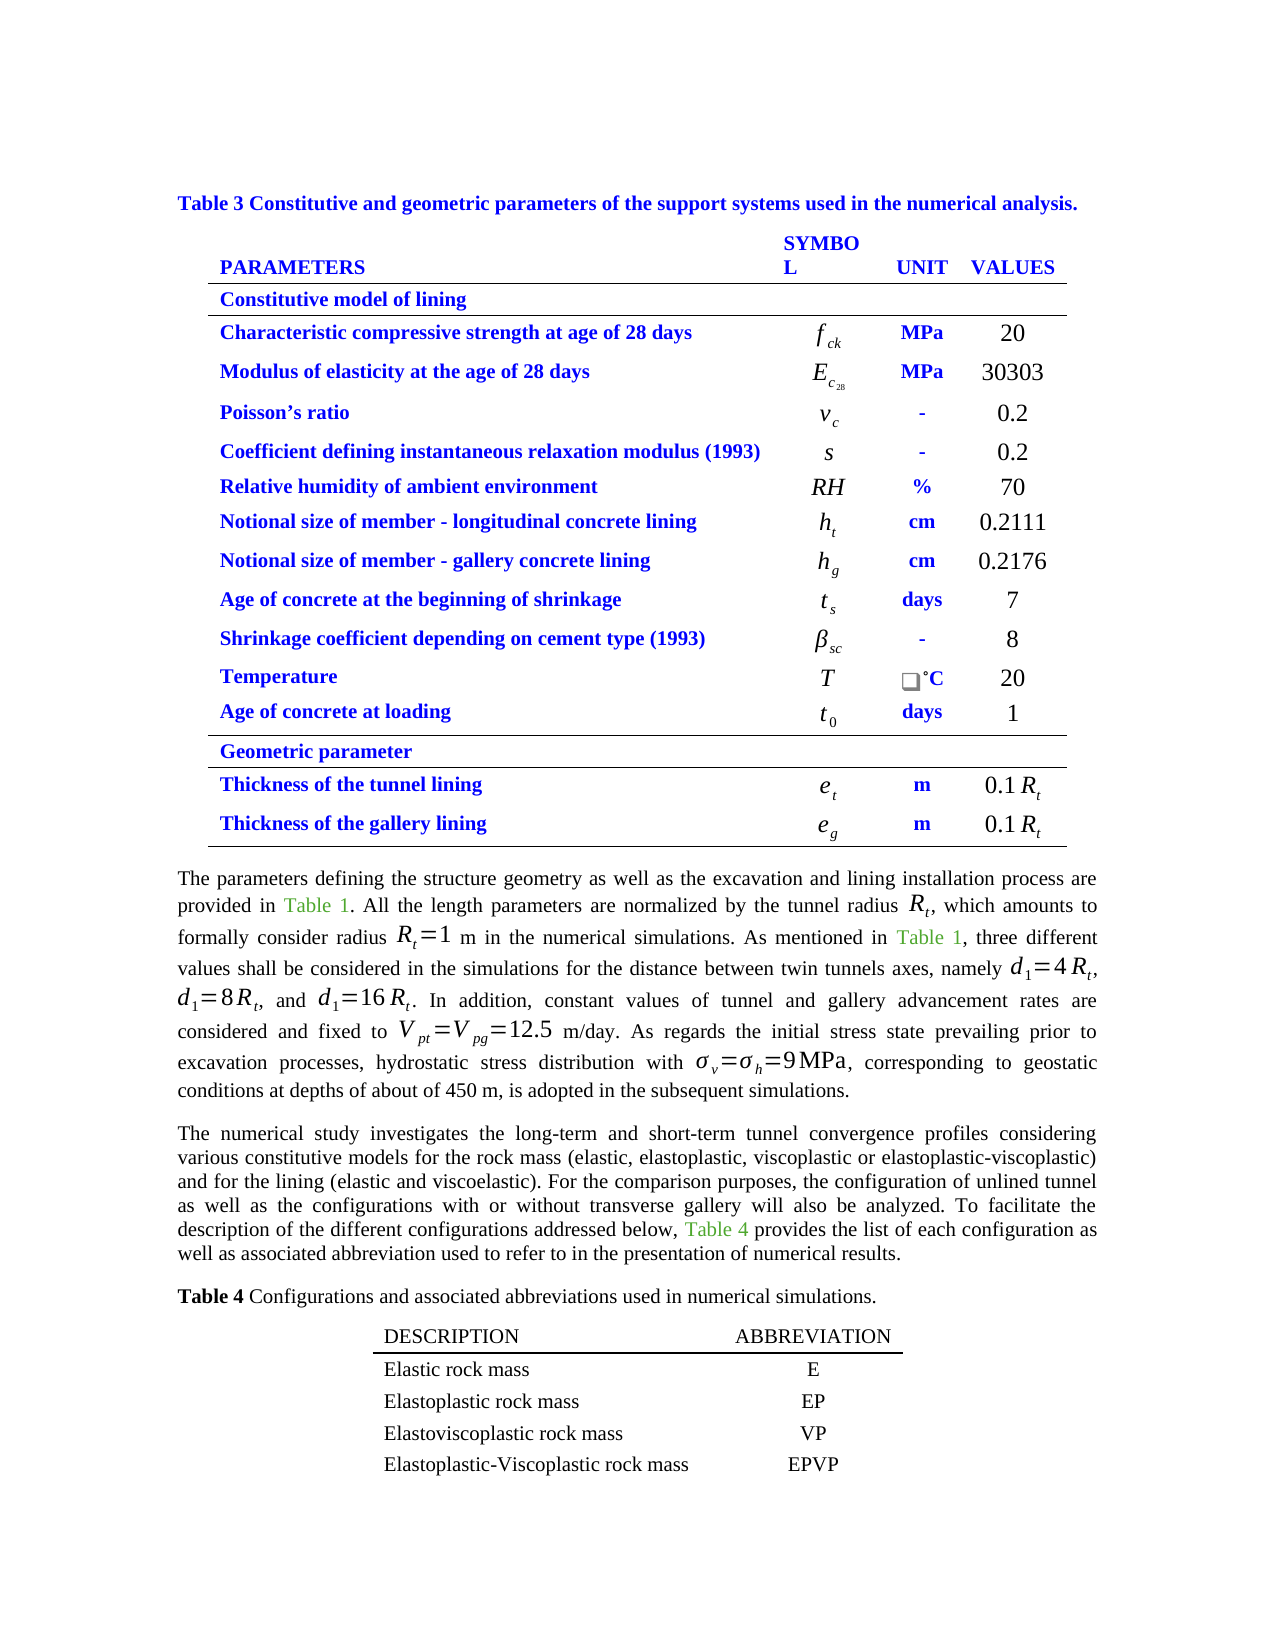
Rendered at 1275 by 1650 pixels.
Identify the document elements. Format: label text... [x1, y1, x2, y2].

table_cell [772, 768, 885, 807]
table_cell [959, 316, 1067, 355]
table_header UNIT [885, 227, 959, 283]
table_cell [959, 470, 1067, 505]
table_cell [772, 435, 885, 470]
table_cell [959, 583, 1067, 622]
table_cell Elastoplastic-Viscoplastic rock mass [373, 1448, 724, 1480]
table_cell Characteristic compressive strength at age of 28 days [208, 316, 772, 355]
table_cell m [885, 768, 959, 807]
table_cell Relative humidity of ambient environment [208, 470, 772, 505]
table_cell [959, 435, 1067, 470]
table_cell [772, 661, 885, 696]
table_cell Coefficient defining instantaneous relaxation modulus (1993) [208, 435, 772, 470]
table_cell [885, 736, 959, 767]
table_header DESCRIPTION [373, 1320, 724, 1352]
text Table 3 Constitutive and geometric parameters of the support systems used in the numerical analysis. [177, 190, 1098, 214]
table_cell [772, 316, 885, 355]
table_cell [772, 396, 885, 435]
table_cell MPa [885, 316, 959, 355]
table_cell Elastic rock mass [373, 1354, 724, 1385]
table_header PARAMETERS [208, 227, 772, 283]
table_cell - [885, 622, 959, 661]
table_cell [959, 544, 1067, 583]
table_cell Constitutive model of lining [208, 284, 1067, 315]
table_header VALUES [959, 227, 1067, 283]
table_cell [959, 661, 1067, 696]
table_header SYMBOL [772, 227, 885, 283]
table_cell cm [885, 544, 959, 583]
table_cell Notional size of member - longitudinal concrete lining [208, 505, 772, 544]
table_cell days [885, 583, 959, 622]
table_cell C [885, 661, 959, 696]
table_cell Shrinkage coefficient depending on cement type (1993) [208, 622, 772, 661]
table_cell [959, 355, 1067, 396]
table_cell [772, 696, 885, 734]
table_cell Age of concrete at loading [208, 696, 772, 734]
table_cell Elastoplastic rock mass [373, 1385, 724, 1417]
text Table 4 Configurations and associated abbreviations used in numerical simulations. [177, 1284, 1098, 1308]
table_cell Thickness of the gallery lining [208, 807, 772, 846]
table_cell [959, 736, 1067, 767]
table_cell [959, 505, 1067, 544]
table_cell [772, 622, 885, 661]
table_cell m [885, 807, 959, 846]
table_header ABBREVIATION [724, 1320, 902, 1352]
table_cell % [885, 470, 959, 505]
table_cell [772, 736, 885, 767]
table_cell [959, 807, 1067, 846]
table_cell [959, 768, 1067, 807]
table_cell [772, 355, 885, 396]
table_cell Temperature [208, 661, 772, 696]
table_cell [959, 396, 1067, 435]
table_cell [772, 544, 885, 583]
table_cell MPa [885, 355, 959, 396]
table_cell EPVP [724, 1448, 902, 1480]
table_cell Elastoviscoplastic rock mass [373, 1417, 724, 1448]
table_cell cm [885, 505, 959, 544]
table_cell Age of concrete at the beginning of shrinkage [208, 583, 772, 622]
text The parameters defining the structure geometry as well as the excavation and lining installation process are provided in Table 1. All the length parameters are normalized by the tunnel radius , which amounts to formally consider radius m in the numerical simulations. As mentioned in Table 1, three different values shall be considered in the simulations for the distance between twin tunnels axes, namely , , and . In addition, constant values of tunnel and gallery advancement rates are considered and fixed to m/day. As regards the initial stress state prevailing prior to excavation processes, hydrostatic stress distribution with , corresponding to geostatic conditions at depths of about of 450 m, is adopted in the subsequent simulations. [177, 866, 1098, 1102]
table_cell Geometric parameter [208, 736, 772, 767]
table_cell - [885, 435, 959, 470]
table_cell [959, 622, 1067, 661]
table_cell [959, 696, 1067, 734]
table_cell EP [724, 1385, 902, 1417]
table_cell VP [724, 1417, 902, 1448]
table_cell Modulus of elasticity at the age of 28 days [208, 355, 772, 396]
table_cell days [885, 696, 959, 734]
table_cell Notional size of member - gallery concrete lining [208, 544, 772, 583]
table_cell Poisson’s ratio [208, 396, 772, 435]
table_cell [772, 470, 885, 505]
table_cell Thickness of the tunnel lining [208, 768, 772, 807]
table_cell [772, 807, 885, 846]
table_cell E [724, 1354, 902, 1385]
table_cell [772, 505, 885, 544]
text The numerical study investigates the long-term and short-term tunnel convergence profiles considering various constitutive models for the rock mass (elastic, elastoplastic, viscoplastic or elastoplastic-viscoplastic) and for the lining (elastic and viscoelastic). For the comparison purposes, the configuration of unlined tunnel as well as the configurations with or without transverse gallery will also be analyzed. To facilitate the description of the different configurations addressed below, Table 4 provides the list of each configuration as well as associated abbreviation used to refer to in the presentation of numerical results. [177, 1121, 1098, 1265]
table_cell - [885, 396, 959, 435]
table_cell [772, 583, 885, 622]
